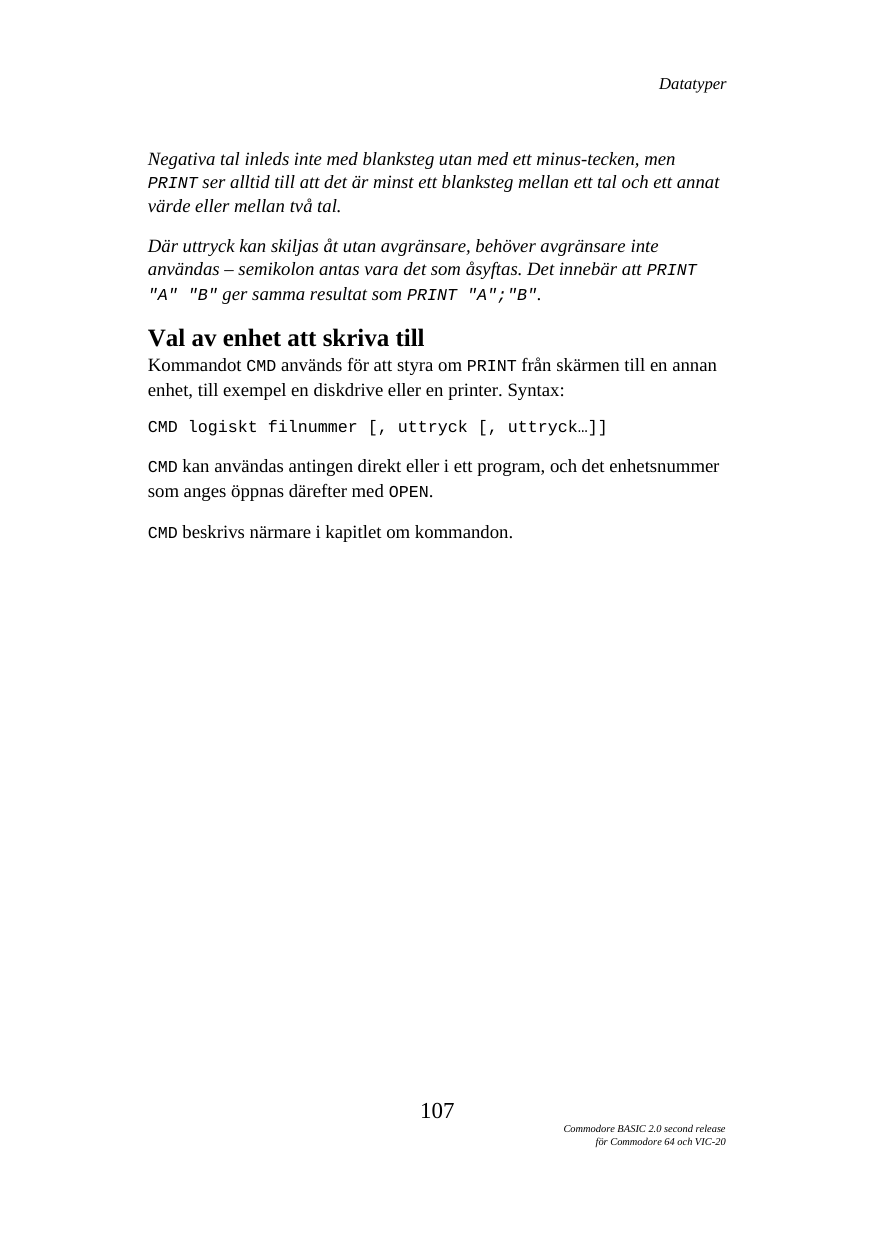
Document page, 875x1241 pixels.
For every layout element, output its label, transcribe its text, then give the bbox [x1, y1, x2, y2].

text CMD logiskt filnummer [, uttryck [, uttryck…]] [148, 418, 726, 437]
text Negativa tal inleds inte med blanksteg utan med ett minus-tecken, men PRINT ser alltid till att det är minst ett blanksteg mellan ett tal och ett annat värde eller mellan två tal. [148, 148, 726, 217]
text CMD kan användas antingen direkt eller i ett program, och det enhetsnummer som anges öppnas därefter med OPEN. [148, 455, 726, 502]
text CMD beskrivs närmare i kapitlet om kommandon. [148, 521, 726, 543]
text Där uttryck kan skiljas åt utan avgränsare, behöver avgränsare inte användas – semikolon antas vara det som åsyftas. Det innebär att PRINT "A" "B" ger samma resultat som PRINT "A";"B". [148, 235, 726, 305]
text Kommandot CMD används för att styra om PRINT från skärmen till en annan enhet, till exempel en diskdrive eller en printer. Syntax: [148, 354, 726, 400]
subtitle Val av enhet att skriva till [148, 323, 726, 352]
